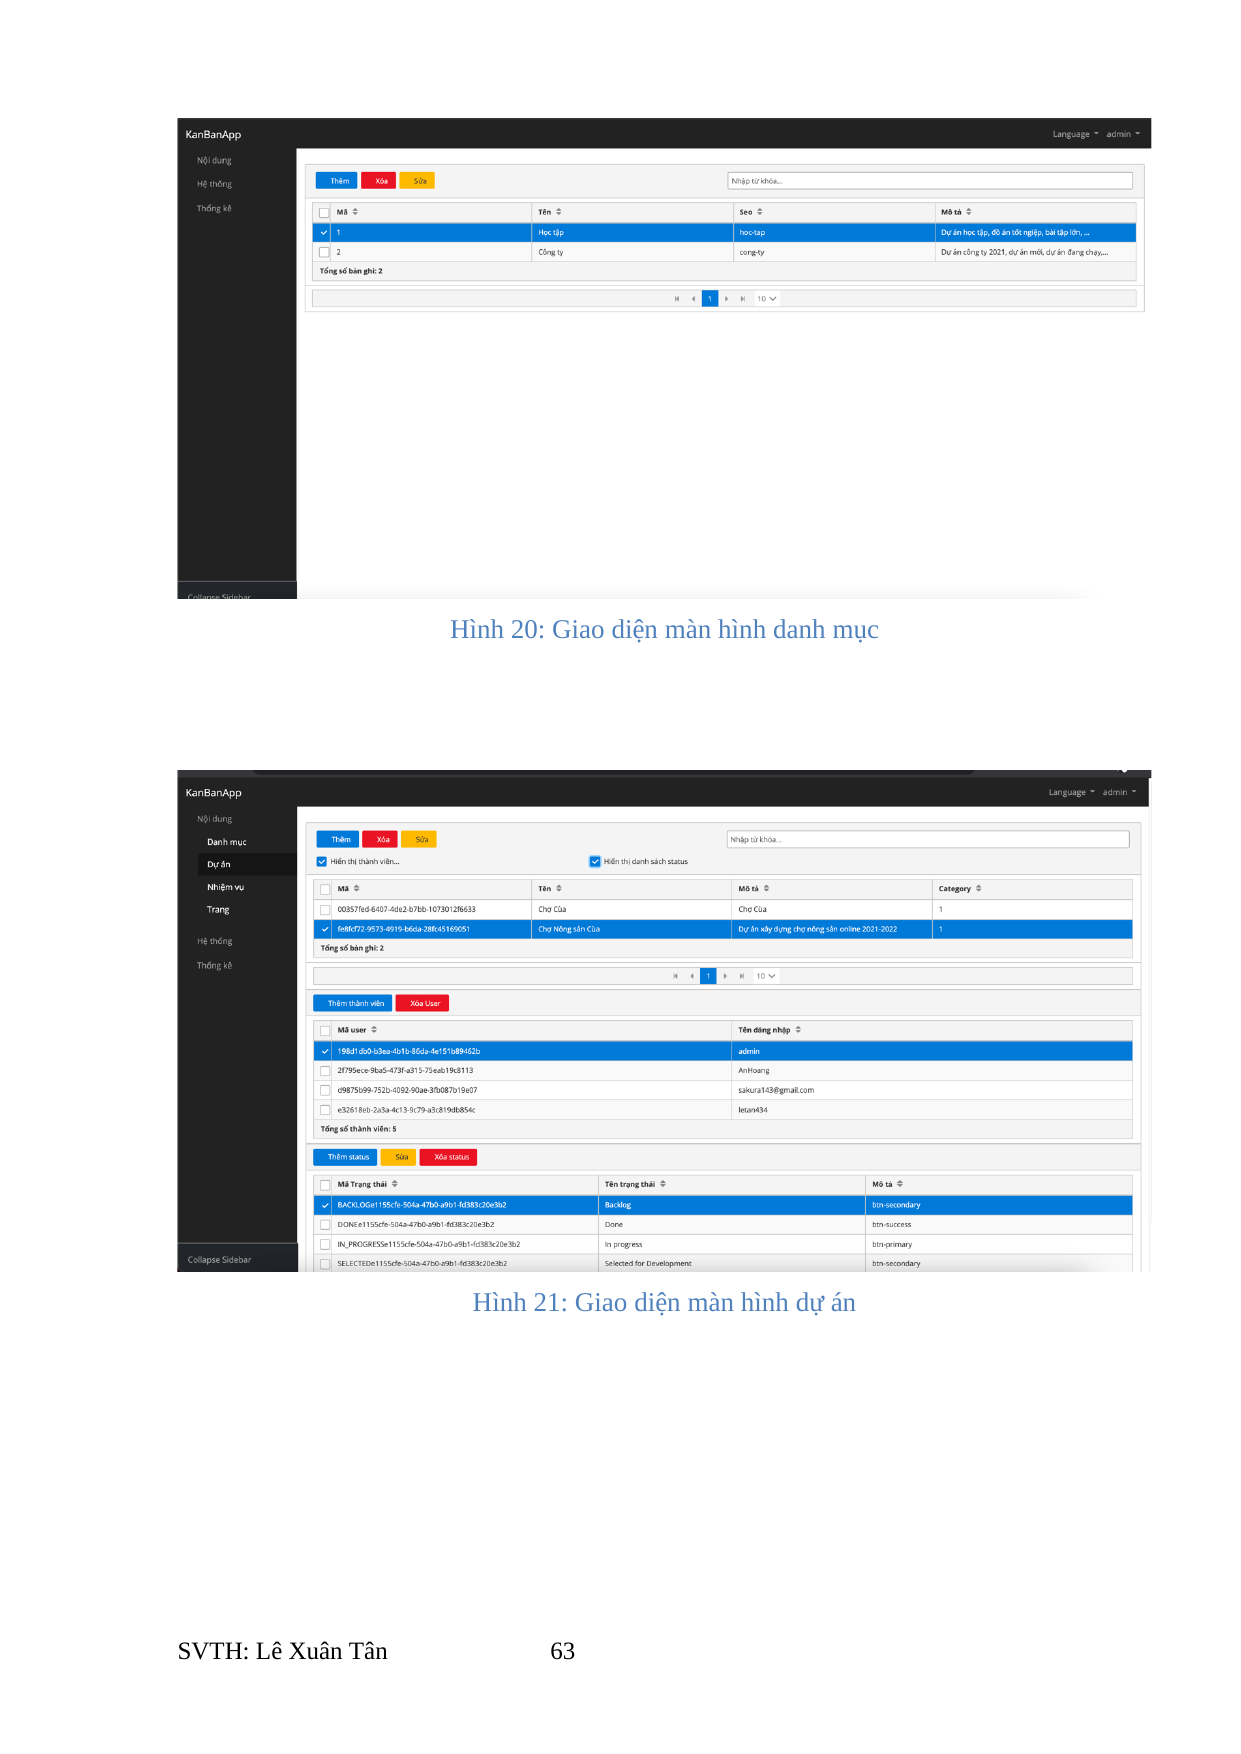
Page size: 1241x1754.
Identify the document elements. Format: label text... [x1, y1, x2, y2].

picture [177, 118, 1152, 599]
picture [177, 770, 1152, 1272]
